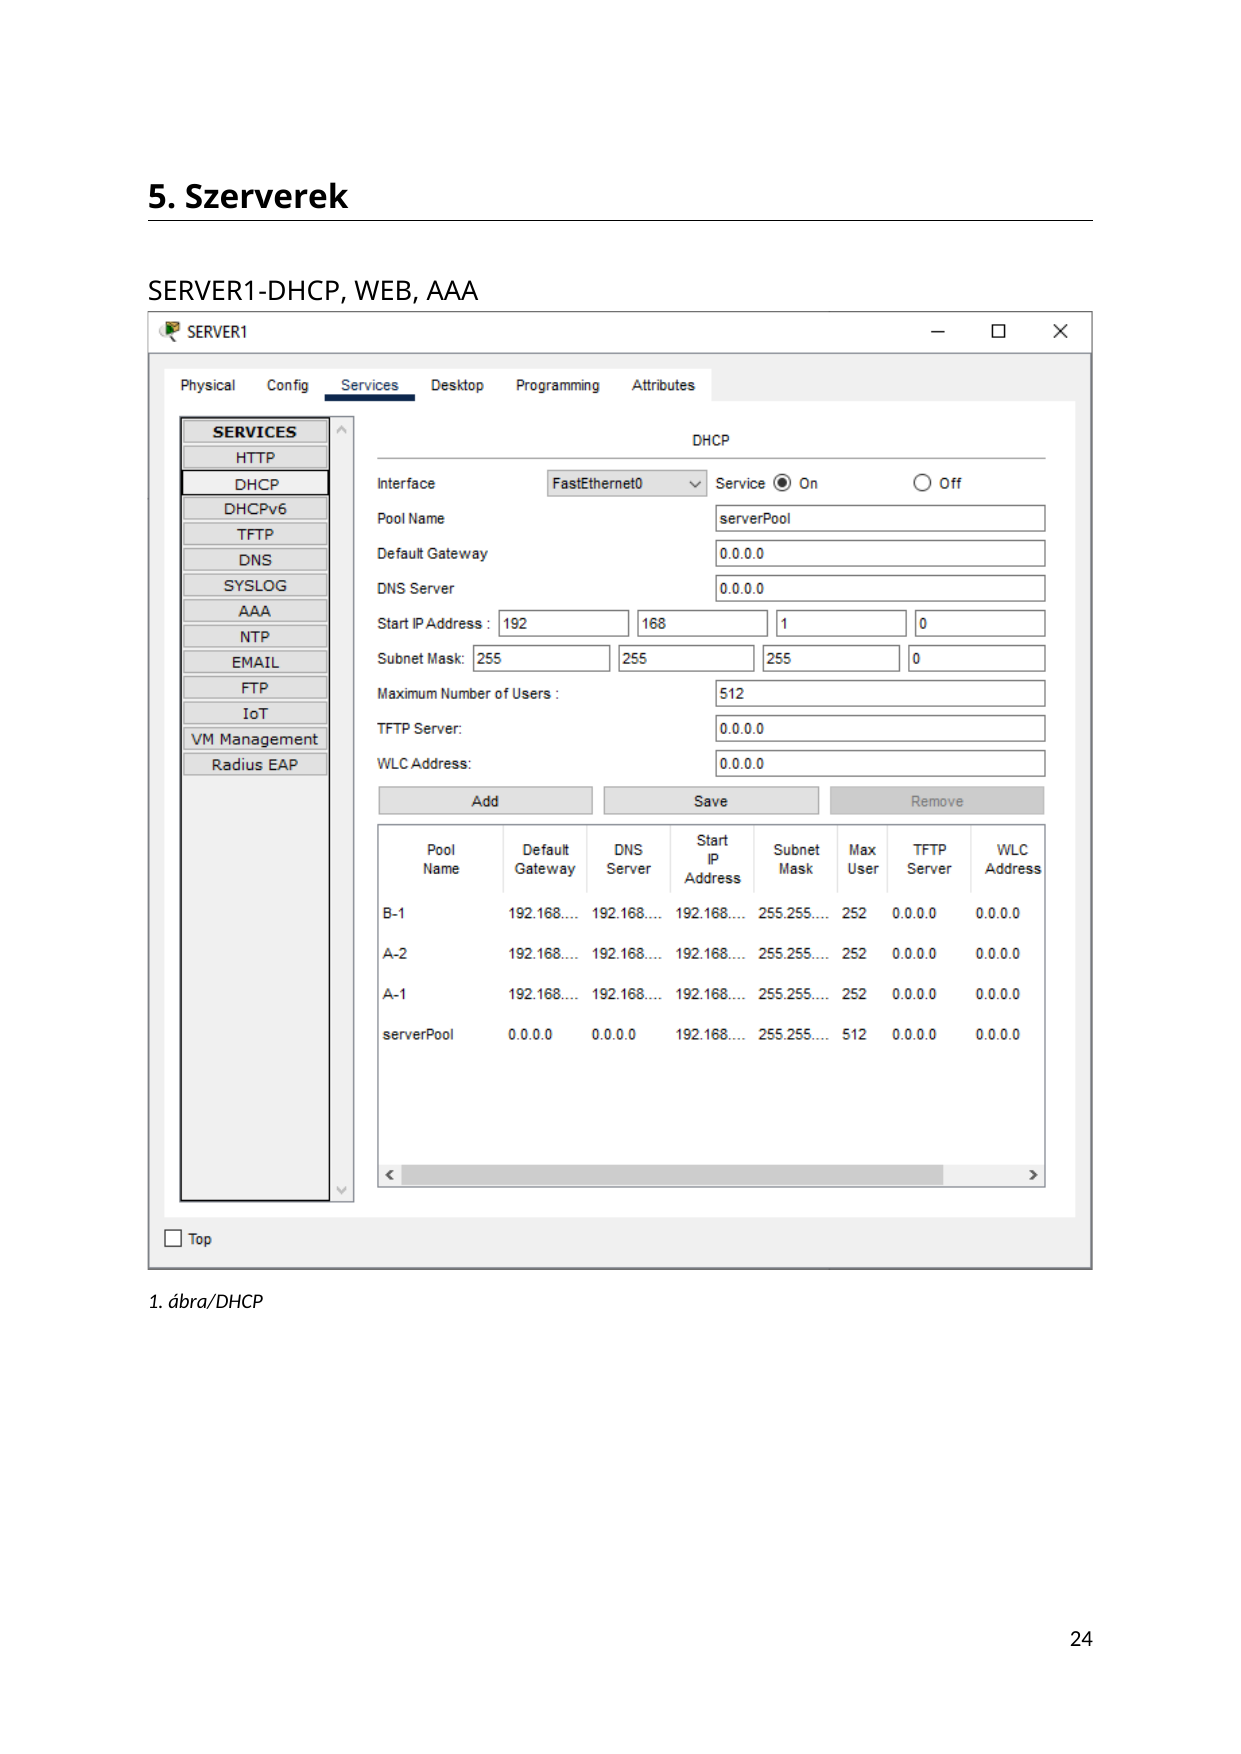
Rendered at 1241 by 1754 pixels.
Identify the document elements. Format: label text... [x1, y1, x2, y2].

subtitle SERVER1-DHCP, WEB, AAA [148, 272, 1093, 308]
text 1. ábra/DHCP [148, 1289, 1093, 1314]
picture [147, 311, 1093, 1270]
subtitle 5. Szerverek [148, 173, 1093, 220]
